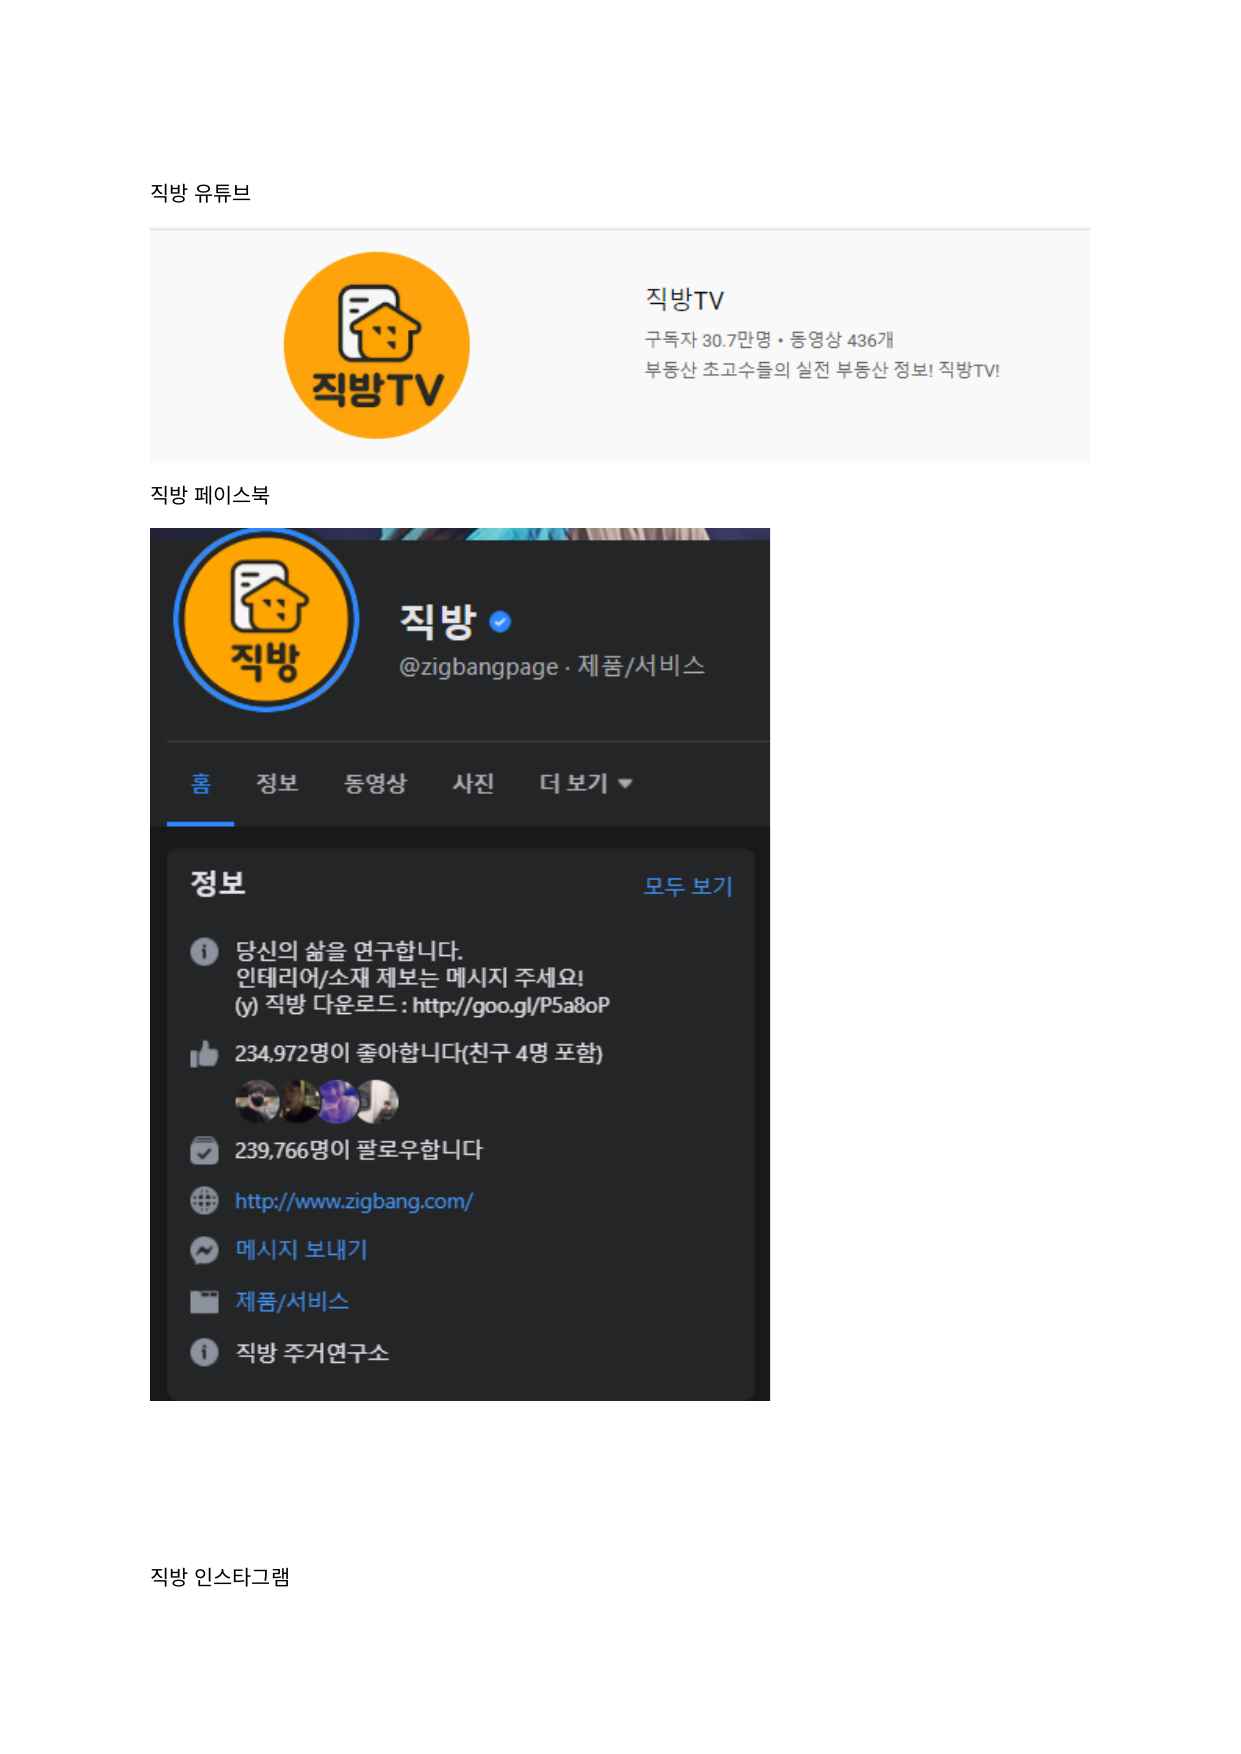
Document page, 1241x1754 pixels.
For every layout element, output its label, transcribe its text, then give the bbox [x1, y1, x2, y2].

text 직방 인스타그램 [150, 1561, 1090, 1591]
picture [150, 528, 771, 1401]
text 직방 페이스북 [150, 479, 1090, 509]
picture [150, 226, 1091, 461]
text 직방 유튜브 [150, 177, 1090, 207]
